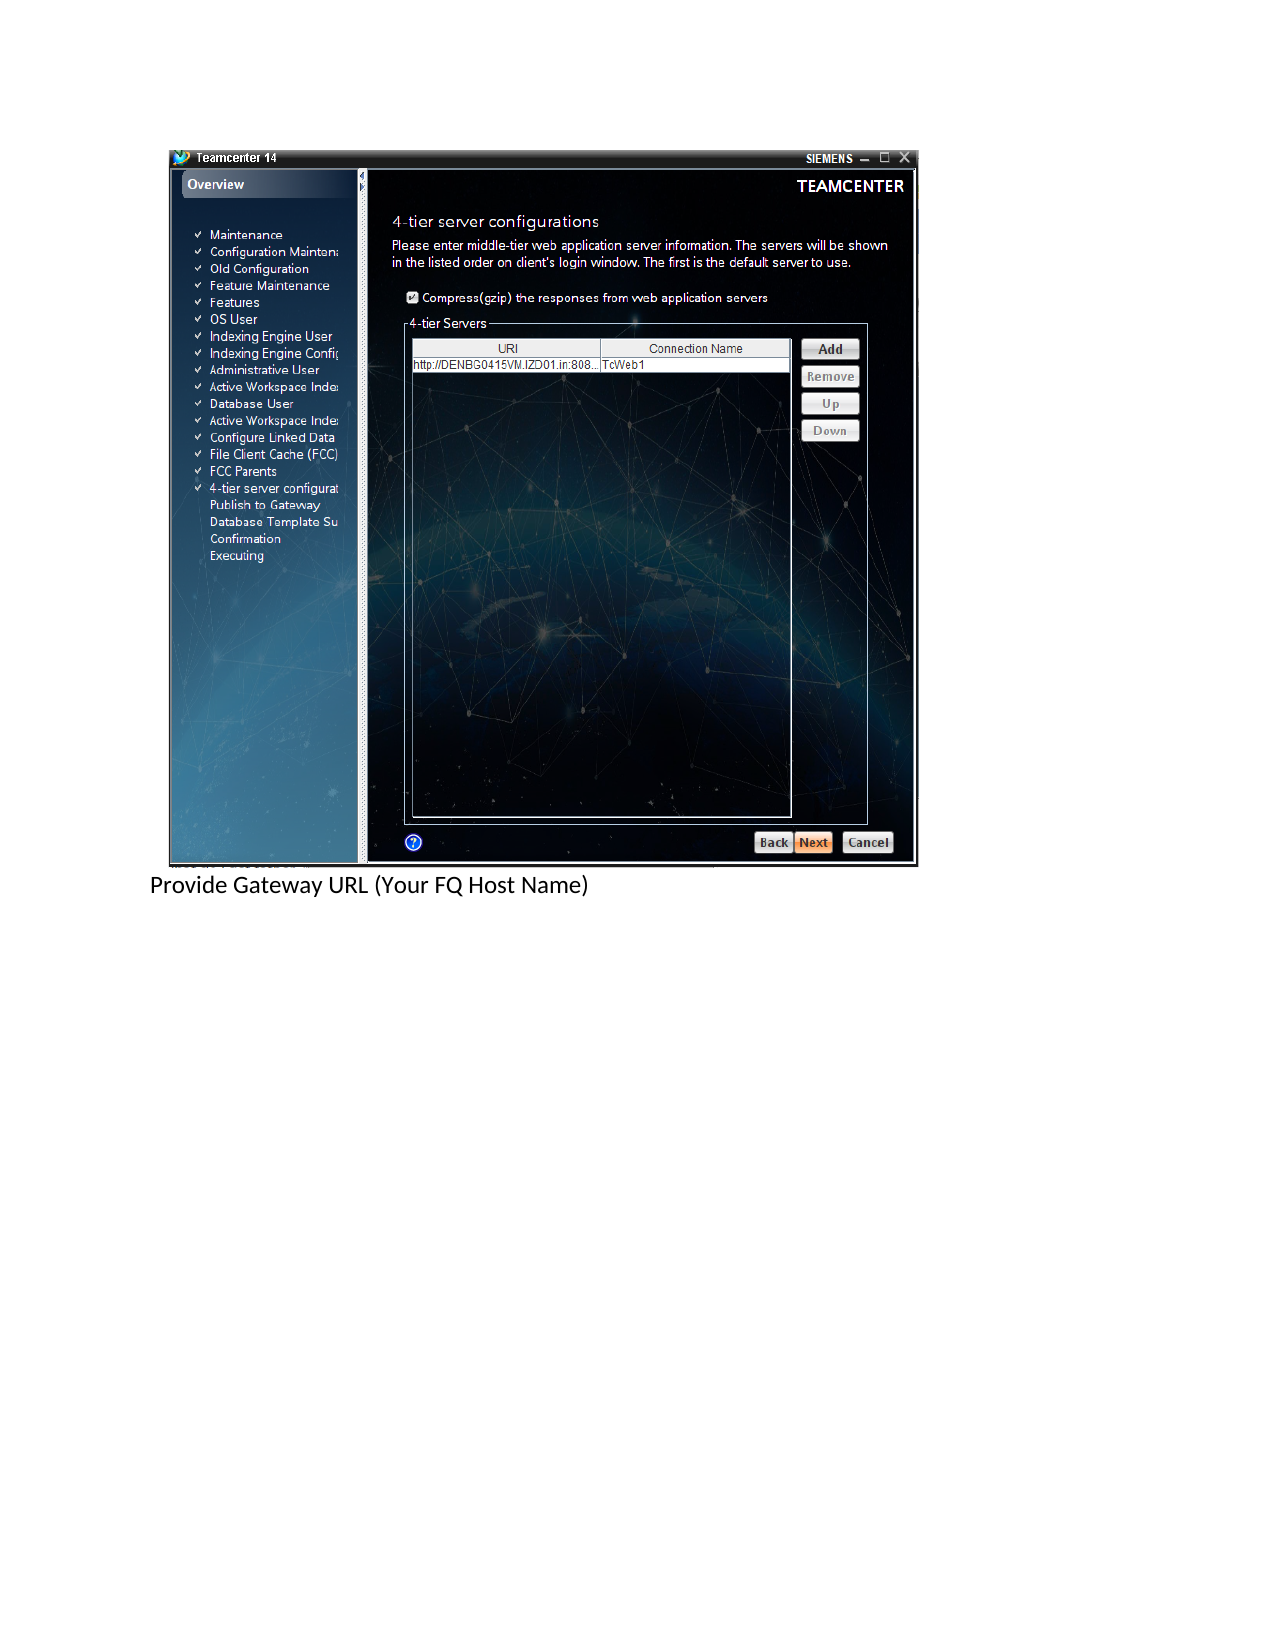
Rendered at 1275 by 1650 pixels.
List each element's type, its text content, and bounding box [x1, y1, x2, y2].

text Provide Gateway URL (Your FQ Host Name) [150, 150, 1125, 900]
